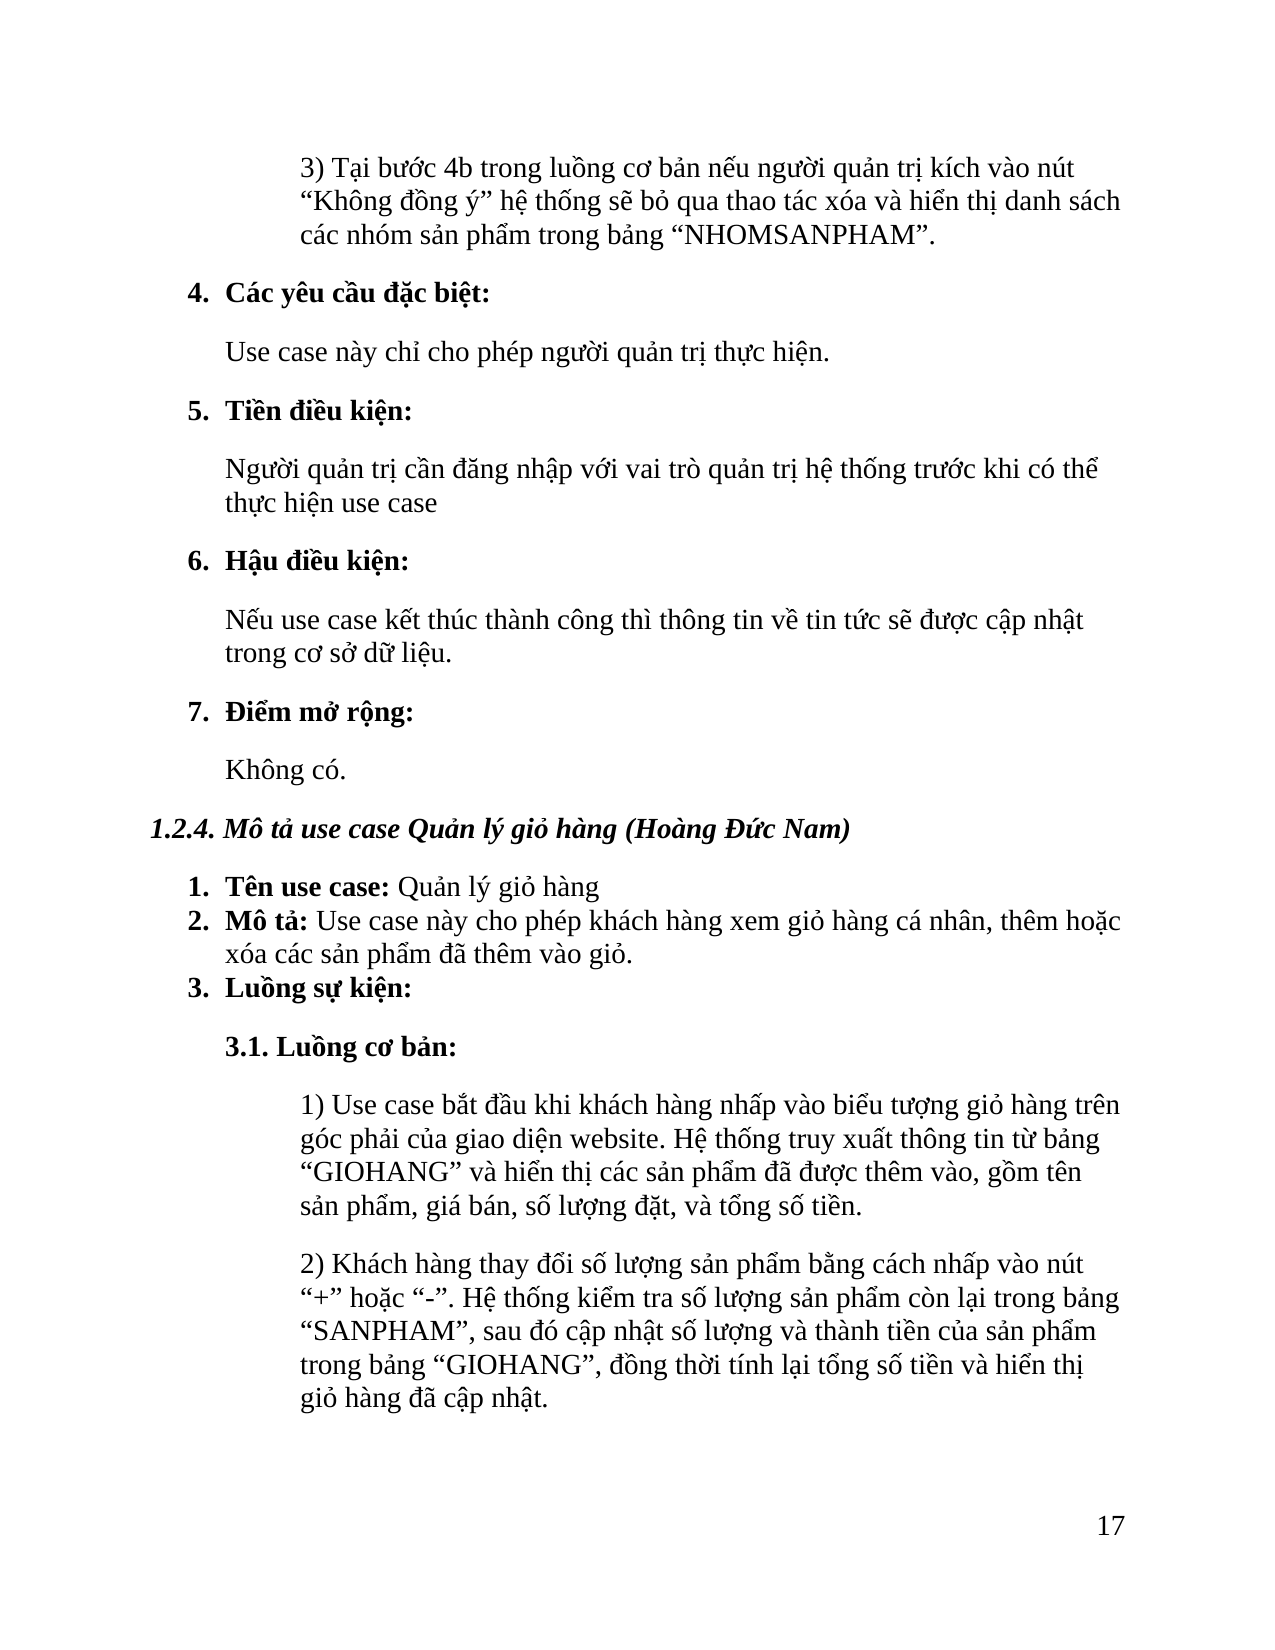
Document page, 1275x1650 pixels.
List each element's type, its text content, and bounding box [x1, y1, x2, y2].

text Người quản trị cần đăng nhập với vai trò quản trị hệ thống trước khi có thể thực hiện use case [225, 451, 1125, 518]
text Use case này chỉ cho phép người quản trị thực hiện. [187, 334, 1125, 368]
list Điểm mở rộng: [187, 694, 1125, 727]
text 3.1. Luồng cơ bản: [150, 1029, 1125, 1062]
list Tiền điều kiện: [187, 393, 1125, 426]
list Tên use case: Quản lý giỏ hàng [187, 869, 1125, 903]
text 3) Tại bước 4b trong luồng cơ bản nếu người quản trị kích vào nút “Không đồng ý” hệ thống sẽ bỏ qua thao tác xóa và hiển thị danh sách các nhóm sản phẩm trong bảng “NHOMSANPHAM”. [300, 150, 1125, 251]
text Không có. [187, 752, 1125, 786]
text 1) Use case bắt đầu khi khách hàng nhấp vào biểu tượng giỏ hàng trên góc phải của giao diện website. Hệ thống truy xuất thông tin từ bảng “GIOHANG” và hiển thị các sản phẩm đã được thêm vào, gồm tên sản phẩm, giá bán, số lượng đặt, và tổng số tiền. [300, 1087, 1125, 1221]
list Các yêu cầu đặc biệt: [187, 276, 1125, 309]
list Luồng sự kiện: [187, 970, 1125, 1004]
text 2) Khách hàng thay đổi số lượng sản phẩm bằng cách nhấp vào nút “+” hoặc “-”. Hệ thống kiểm tra số lượng sản phẩm còn lại trong bảng “SANPHAM”, sau đó cập nhật số lượng và thành tiền của sản phẩm trong bảng “GIOHANG”, đồng thời tính lại tổng số tiền và hiển thị giỏ hàng đã cập nhật. [300, 1246, 1125, 1414]
text Nếu use case kết thúc thành công thì thông tin về tin tức sẽ được cập nhật trong cơ sở dữ liệu. [225, 602, 1125, 669]
subtitle Mô tả use case Quản lý giỏ hàng (Hoàng Đức Nam) [150, 811, 1125, 844]
list Hậu điều kiện: [187, 543, 1125, 577]
list Mô tả: Use case này cho phép khách hàng xem giỏ hàng cá nhân, thêm hoặc xóa các sản phẩm đã thêm vào giỏ. [187, 903, 1125, 970]
